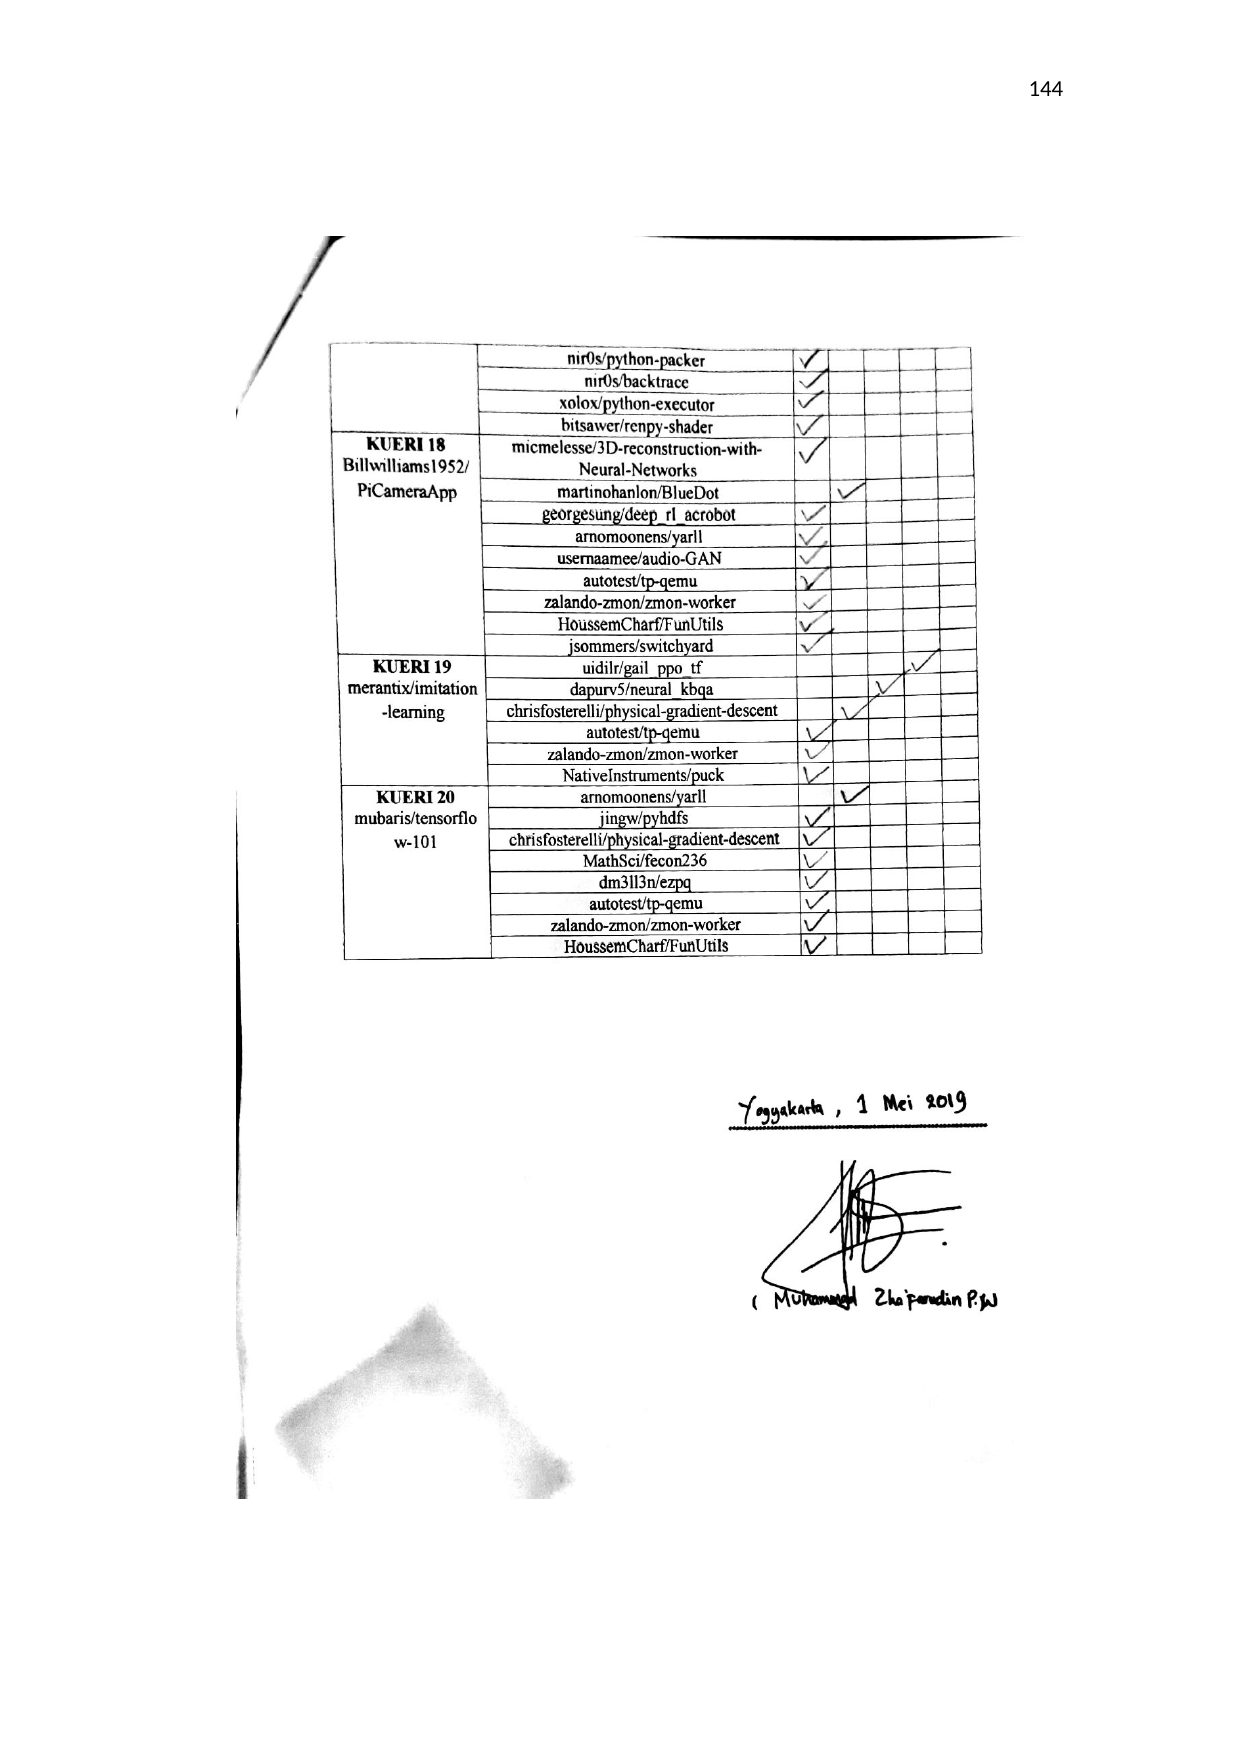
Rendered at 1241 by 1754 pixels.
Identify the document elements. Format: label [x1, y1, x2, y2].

picture [236, 236, 1064, 1499]
